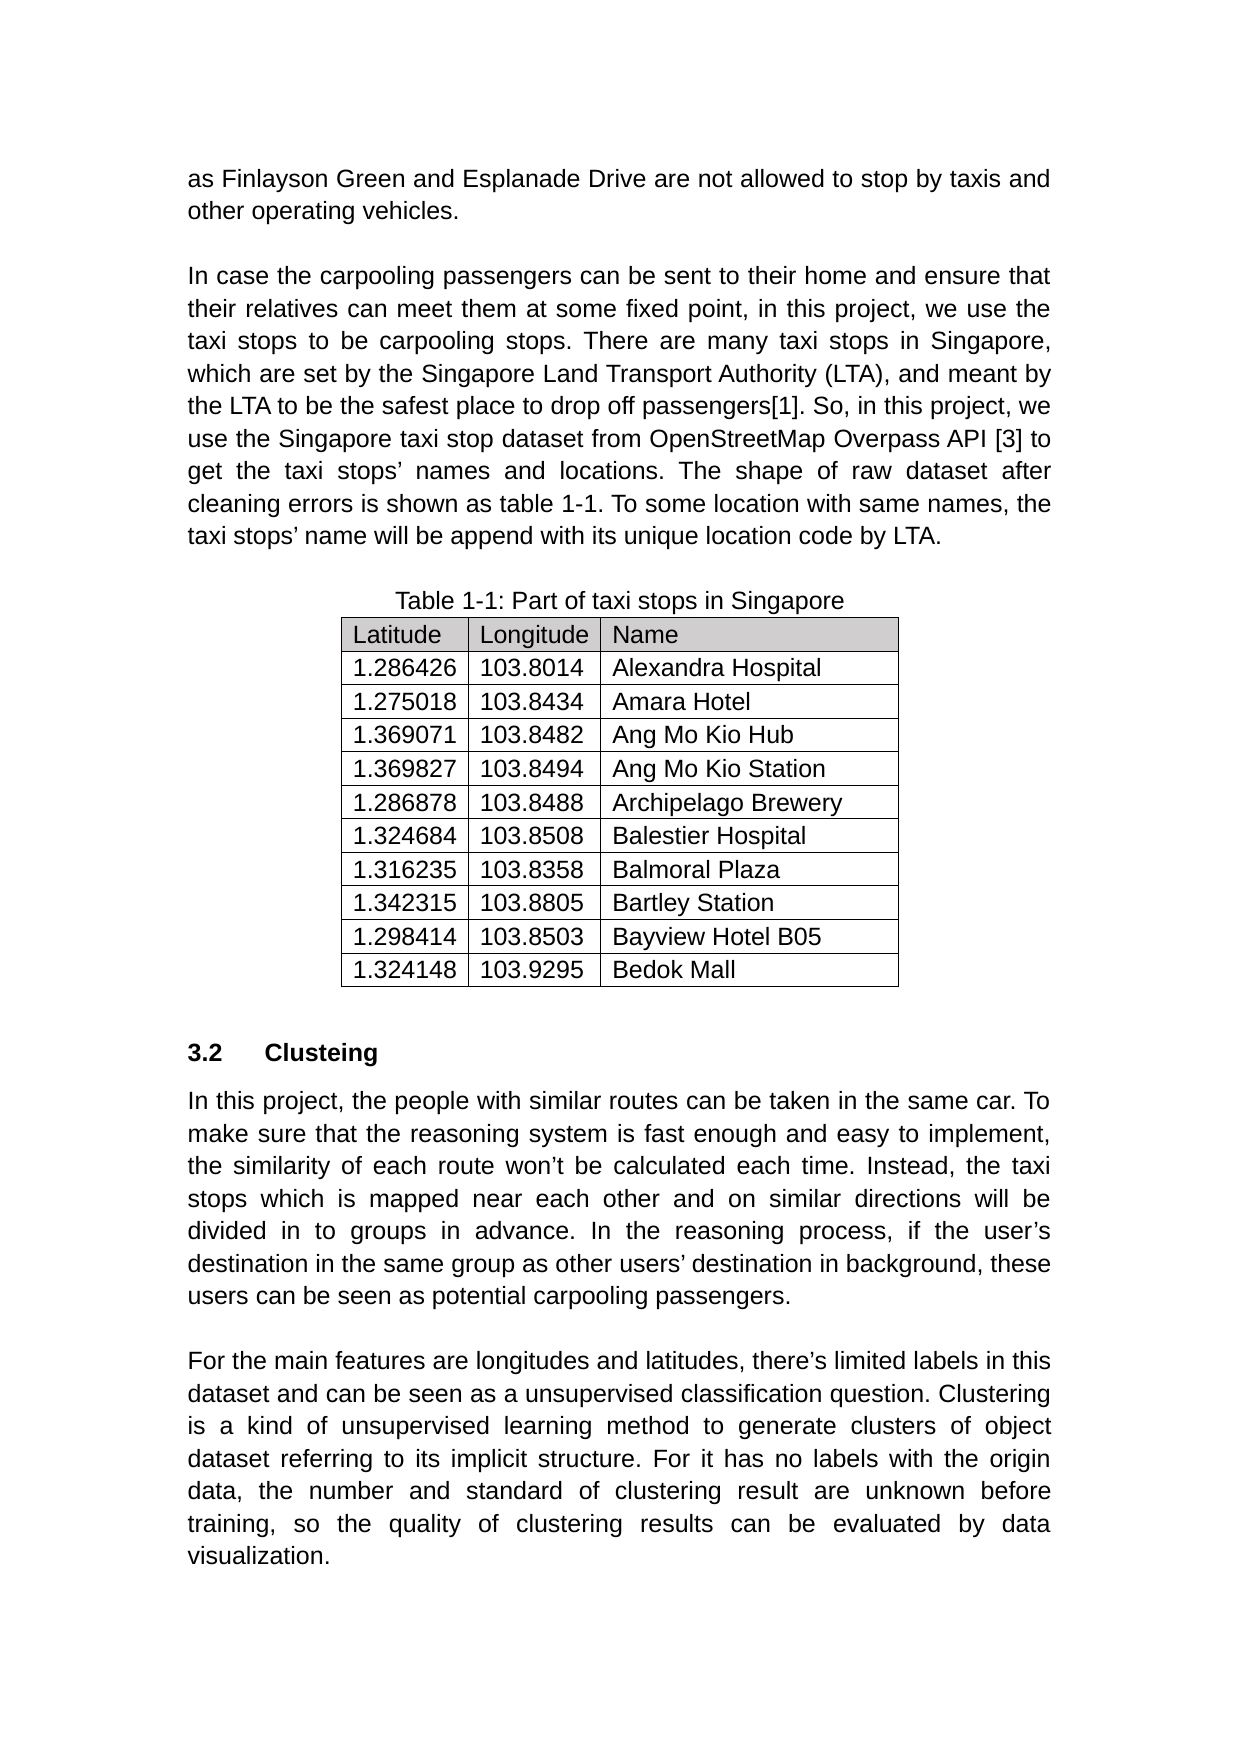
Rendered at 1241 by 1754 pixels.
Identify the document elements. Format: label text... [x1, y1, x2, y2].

table_cell Archipelago Brewery [601, 786, 898, 818]
table_cell Ang Mo Kio Station [601, 752, 898, 785]
table_cell Amara Hotel [601, 685, 898, 718]
table_cell 1.275018 [342, 685, 468, 718]
table_cell Alexandra Hospital [601, 652, 898, 684]
text Table 1-1: Part of taxi stops in Singapore [187, 584, 1053, 617]
table_header Name [601, 618, 898, 651]
table_cell Bartley Station [601, 886, 898, 919]
text In case the carpooling passengers can be sent to their home and ensure that their relatives can meet them at some fixed point, in this project, we use the taxi stops to be carpooling stops. There are many taxi stops in Singapore, which are set by the Singapore Land Transport Authority (LTA), and meant by the LTA to be the safest place to drop off passengers[1]. So, in this project, we use the Singapore taxi stop dataset from OpenStreetMap Overpass API [3] to get the taxi stops’ names and locations. The shape of raw dataset after cleaning errors is shown as table 1-1. To some location with same names, the taxi stops’ name will be append with its unique location code by LTA. [187, 259, 1053, 552]
table_cell 103.9295 [469, 954, 600, 986]
table_cell 103.8358 [469, 853, 600, 885]
table_cell 103.8805 [469, 886, 600, 919]
table_cell 1.342315 [342, 886, 468, 919]
table_cell 1.369827 [342, 752, 468, 785]
table_cell 103.8014 [469, 652, 600, 684]
table_cell 103.8488 [469, 786, 600, 818]
table_cell 103.8494 [469, 752, 600, 785]
table_cell Balestier Hospital [601, 819, 898, 852]
table_cell 103.8482 [469, 719, 600, 751]
text In this project, the people with similar routes can be taken in the same car. To make sure that the reasoning system is fast enough and easy to implement, the similarity of each route won’t be calculated each time. Instead, the taxi stops which is mapped near each other and on similar directions will be divided in to groups in advance. In the reasoning process, if the user’s destination in the same group as other users’ destination in background, these users can be seen as potential carpooling passengers. [187, 1084, 1053, 1312]
title Clusteing [187, 1036, 1053, 1068]
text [187, 162, 1053, 227]
table_cell Bedok Mall [601, 954, 898, 986]
table_cell 103.8503 [469, 920, 600, 952]
table_header Longitude [469, 618, 600, 651]
table_cell 1.286878 [342, 786, 468, 818]
table_cell 1.369071 [342, 719, 468, 751]
table_cell 1.316235 [342, 853, 468, 885]
table_cell Ang Mo Kio Hub [601, 719, 898, 751]
table_cell Bayview Hotel B05 [601, 920, 898, 952]
table_cell 1.286426 [342, 652, 468, 684]
table_cell 1.324148 [342, 954, 468, 986]
table_header Latitude [342, 618, 468, 651]
table_cell 1.298414 [342, 920, 468, 952]
table_cell 103.8434 [469, 685, 600, 718]
table_cell 1.324684 [342, 819, 468, 852]
table_cell Balmoral Plaza [601, 853, 898, 885]
text For the main features are longitudes and latitudes, there’s limited labels in this dataset and can be seen as a unsupervised classification question. Clustering is a kind of unsupervised learning method to generate clusters of object dataset referring to its implicit structure. For it has no labels with the origin data, the number and standard of clustering result are unknown before training, so the quality of clustering results can be evaluated by data visualization. [187, 1344, 1053, 1572]
table_cell 103.8508 [469, 819, 600, 852]
